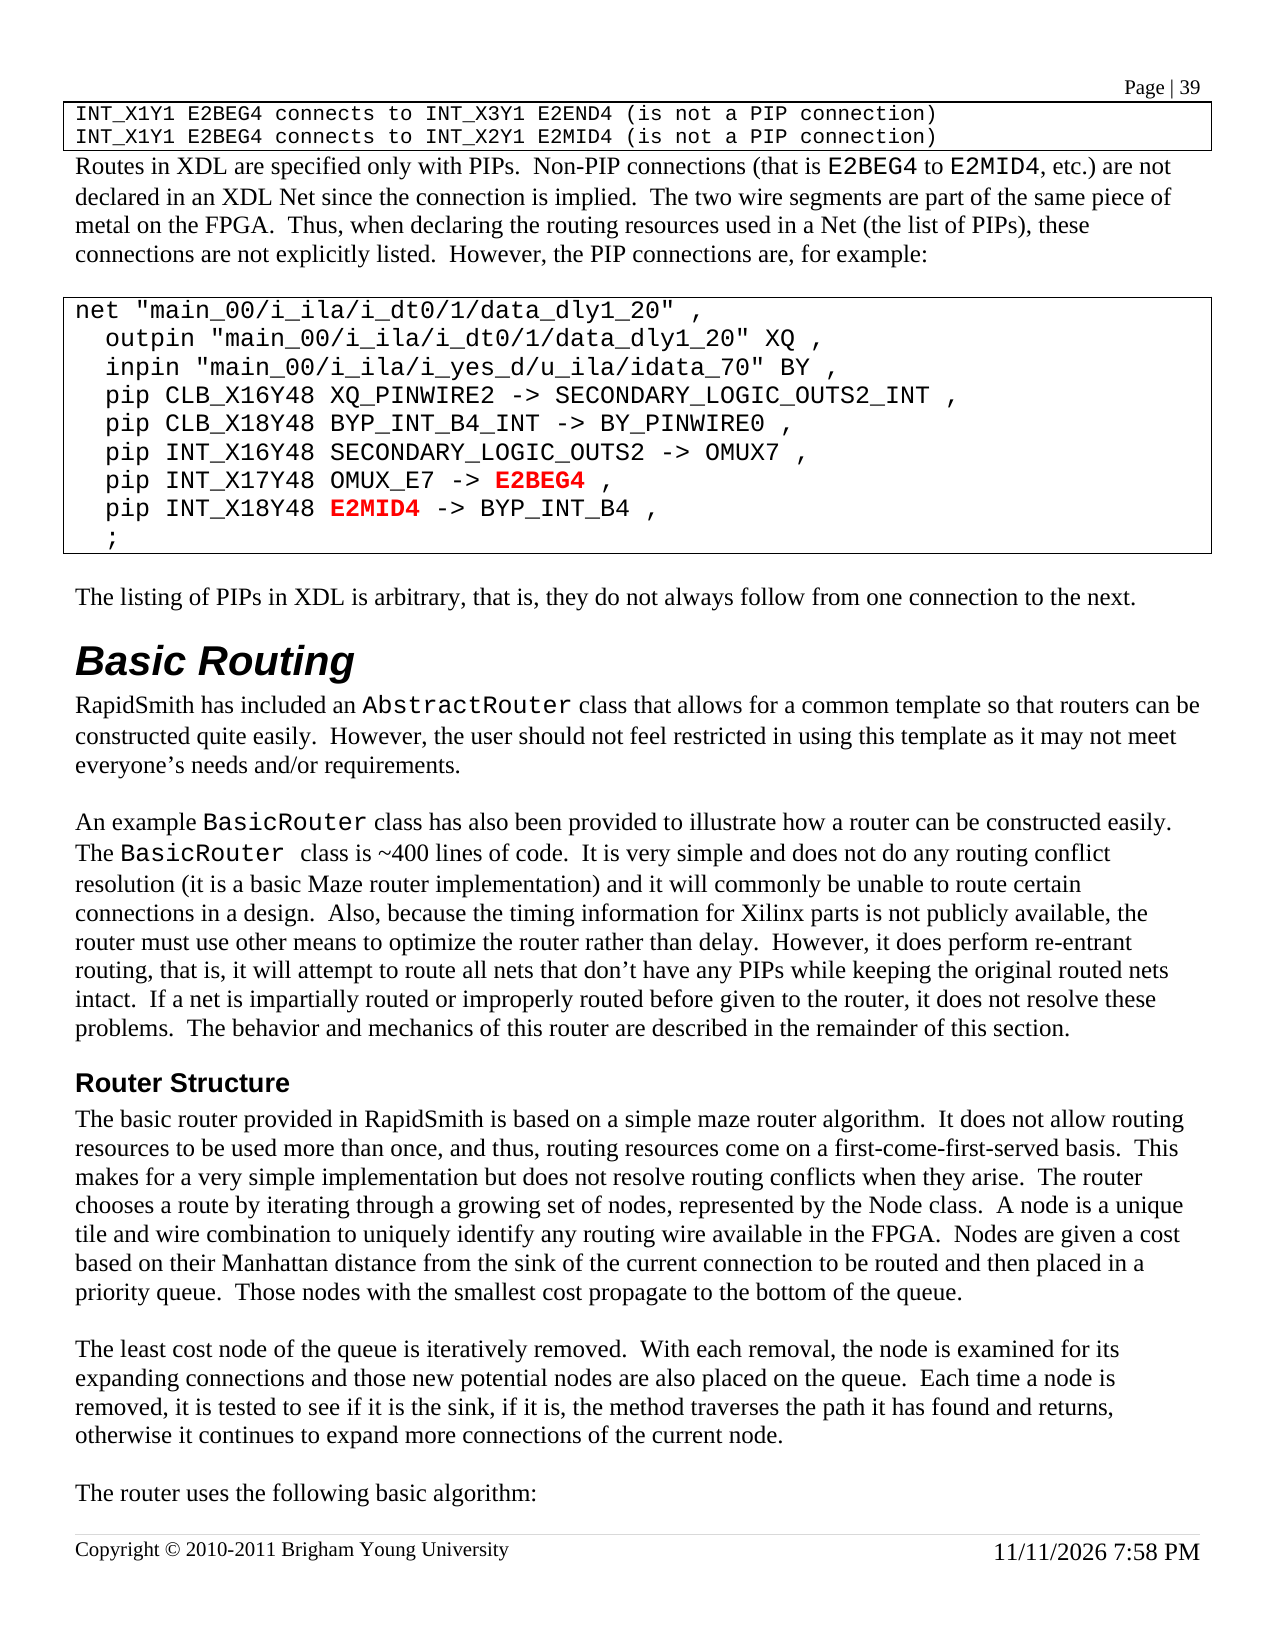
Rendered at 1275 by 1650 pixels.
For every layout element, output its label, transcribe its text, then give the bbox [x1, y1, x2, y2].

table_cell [64, 103, 1211, 150]
text The router uses the following basic algorithm: [75, 1478, 1200, 1507]
text The listing of PIPs in XDL is arbitrary, that is, they do not always follow from one connection to the next. [75, 582, 1200, 611]
text Routes in XDL are specified only with PIPs. Non-PIP connections (that is E2BEG4 to E2MID4, etc.) are not declared in an XDL Net since the connection is implied. The two wire segments are part of the same piece of metal on the FPGA. Thus, when declaring the routing resources used in a Net (the list of PIPs), these connections are not explicitly listed. However, the PIP connections are, for example: [75, 151, 1200, 268]
text The basic router provided in RapidSmith is based on a simple maze router algorithm. It does not allow routing resources to be used more than once, and thus, routing resources come on a first-come-first-served basis. This makes for a very simple implementation but does not resolve routing conflicts when they arise. The router chooses a route by iterating through a growing set of nodes, represented by the Node class. A node is a unique tile and wire combination to uniquely identify any routing wire available in the FPGA. Nodes are given a cost based on their Manhattan distance from the sink of the current connection to be routed and then placed in a priority queue. Those nodes with the smallest cost propagate to the bottom of the queue. [75, 1104, 1200, 1305]
text The least cost node of the queue is iteratively removed. With each removal, the node is examined for its expanding connections and those new potential nodes are also placed on the queue. Each time a node is removed, it is tested to see if it is the sink, if it is, the method traverses the path it has found and returns, otherwise it continues to expand more connections of the current node. [75, 1334, 1200, 1449]
subtitle Router Structure [75, 1067, 1200, 1098]
text An example BasicRouter class has also been provided to illustrate how a router can be constructed easily. The BasicRouter class is ~400 lines of code. It is very simple and does not do any routing conflict resolution (it is a basic Maze router implementation) and it will commonly be unable to route certain connections in a design. Also, because the timing information for Xilinx parts is not publicly available, the router must use other means to optimize the router rather than delay. However, it does perform re-entrant routing, that is, it will attempt to route all nets that don’t have any PIPs while keeping the original routed nets intact. If a net is impartially routed or improperly routed before given to the router, it does not resolve these problems. The behavior and mechanics of this router are described in the remainder of this section. [75, 807, 1200, 1042]
subtitle Basic Routing [75, 636, 1200, 684]
table_header net "main_00/i_ila/i_dt0/1/data_dly1_20" , outpin "main_00/i_ila/i_dt0/1/data_dly1_20" XQ , inpin "main_00/i_ila/i_yes_d/u_ila/idata_70" BY , pip CLB_X16Y48 XQ_PINWIRE2 -> SECONDARY_LOGIC_OUTS2_INT , pip CLB_X18Y48 BYP_INT_B4_INT -> BY_PINWIRE0 , pip INT_X16Y48 SECONDARY_LOGIC_OUTS2 -> OMUX7 , pip INT_X17Y48 OMUX_E7 -> E2BEG4 , pip INT_X18Y48 E2MID4 -> BYP_INT_B4 , ; [64, 298, 1211, 553]
text RapidSmith has included an AbstractRouter class that allows for a common template so that routers can be constructed quite easily. However, the user should not feel restricted in using this template as it may not meet everyone’s needs and/or requirements. [75, 690, 1200, 779]
